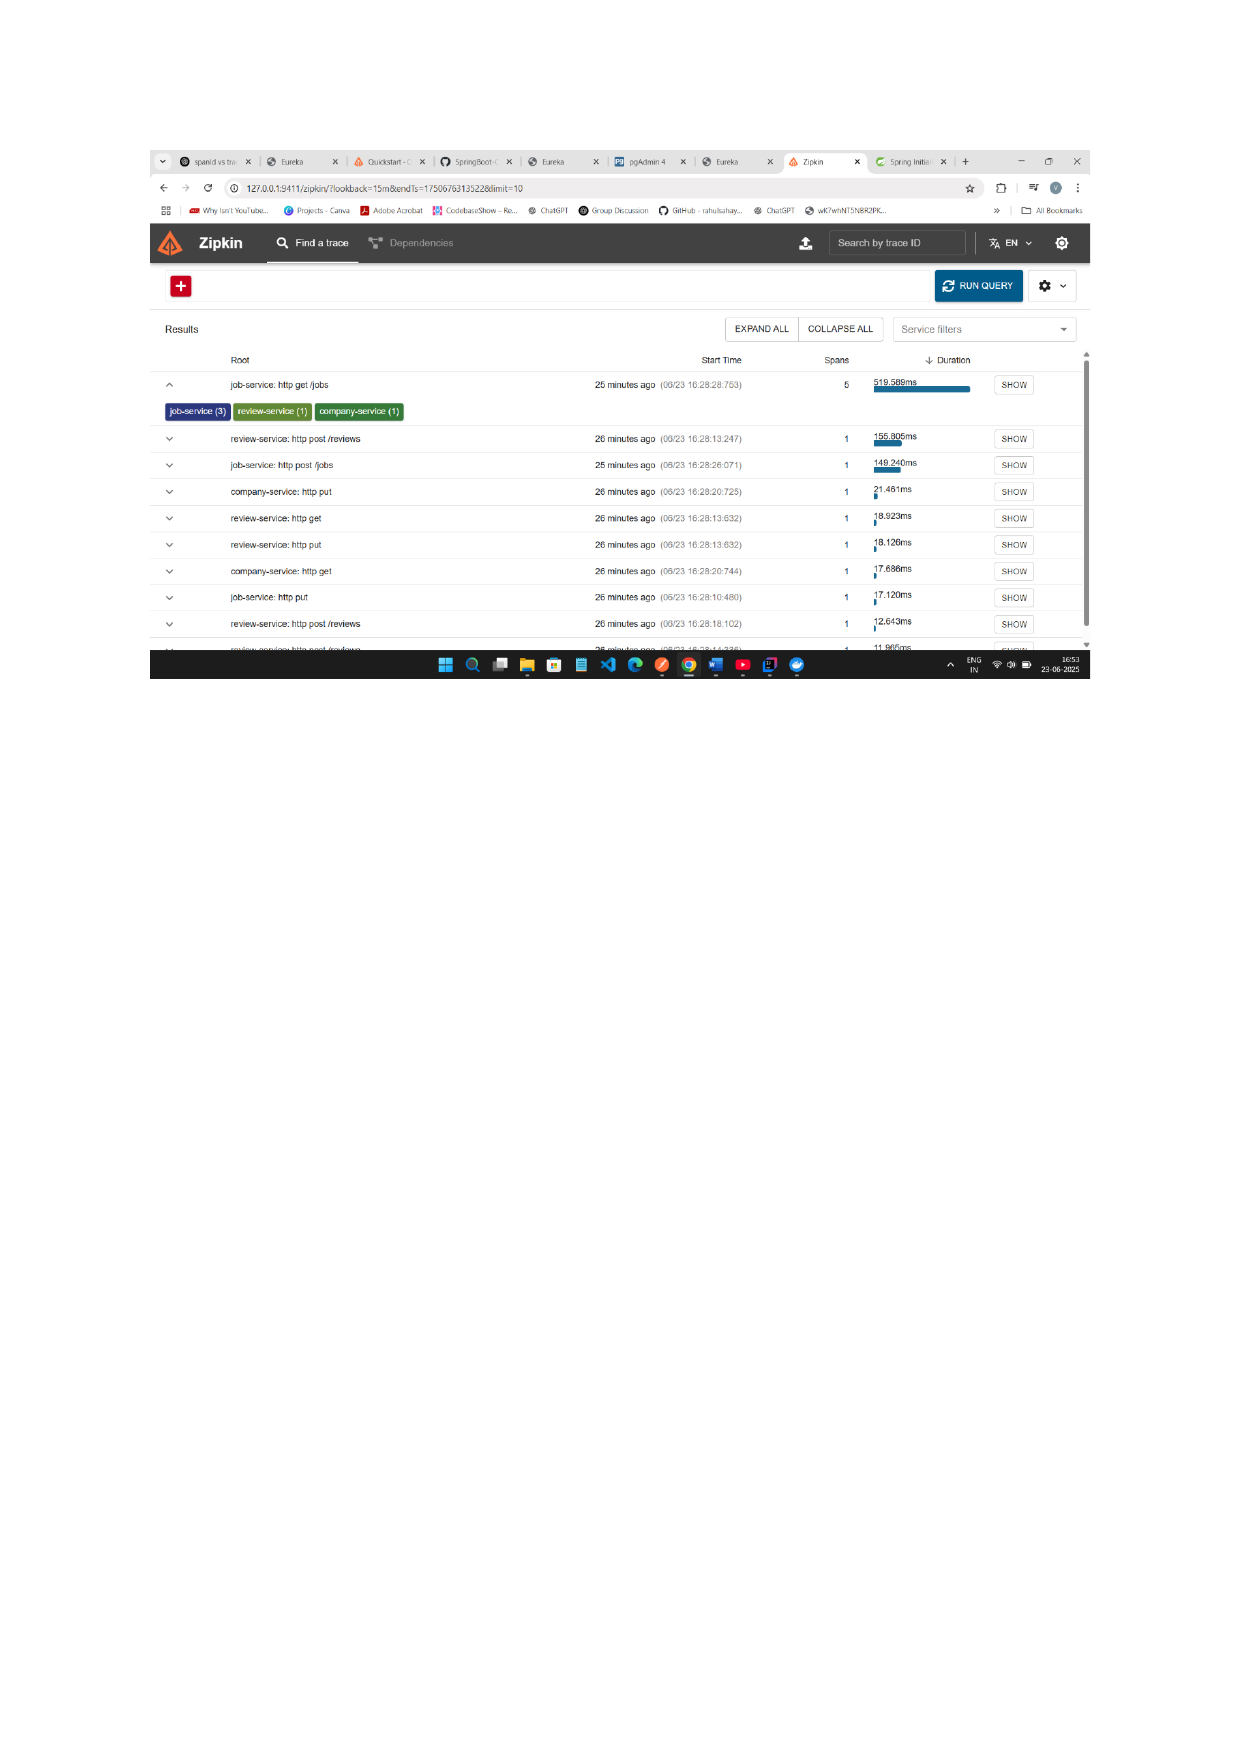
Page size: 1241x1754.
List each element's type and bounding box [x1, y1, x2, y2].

picture [150, 150, 1091, 679]
